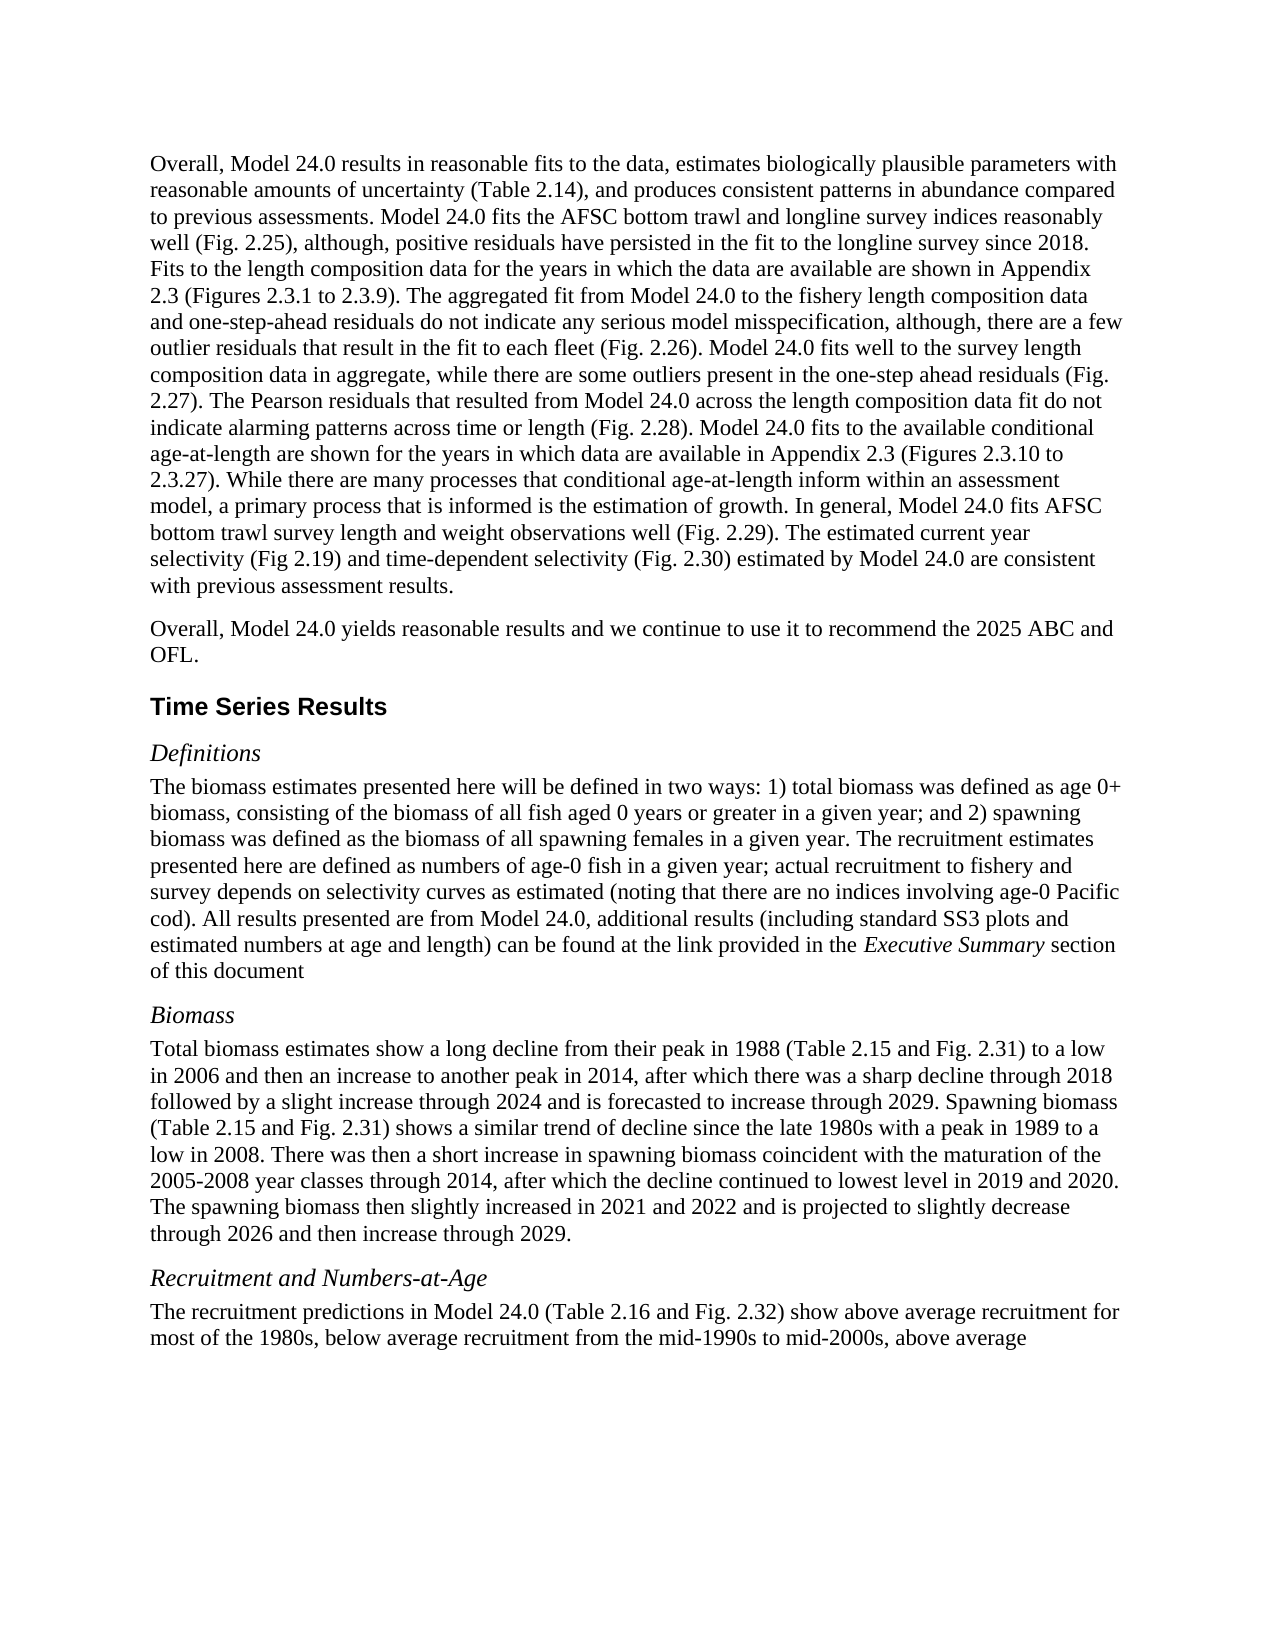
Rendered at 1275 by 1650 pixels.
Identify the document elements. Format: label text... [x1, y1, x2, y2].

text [150, 1298, 1125, 1351]
text The biomass estimates presented here will be defined in two ways: 1) total biomass was defined as age 0+ biomass, consisting of the biomass of all fish aged 0 years or greater in a given year; and 2) spawning biomass was defined as the biomass of all spawning females in a given year. The recruitment estimates presented here are defined as numbers of age-0 fish in a given year; actual recruitment to fishery and survey depends on selectivity curves as estimated (noting that there are no indices involving age-0 Pacific cod). All results presented are from Model 24.0, additional results (including standard SS3 plots and estimated numbers at age and length) can be found at the link provided in the Executive Summary section of this document [150, 773, 1125, 984]
subtitle Biomass [150, 1000, 1125, 1029]
subtitle Definitions [150, 738, 1125, 767]
text Overall, Model 24.0 results in reasonable fits to the data, estimates biologically plausible parameters with reasonable amounts of uncertainty (Table 2.14), and produces consistent patterns in abundance compared to previous assessments. Model 24.0 fits the AFSC bottom trawl and longline survey indices reasonably well (Fig. 2.25), although, positive residuals have persisted in the fit to the longline survey since 2018. Fits to the length composition data for the years in which the data are available are shown in Appendix 2.3 (Figures 2.3.1 to 2.3.9). The aggregated fit from Model 24.0 to the fishery length composition data and one-step-ahead residuals do not indicate any serious model misspecification, although, there are a few outlier residuals that result in the fit to each fleet (Fig. 2.26). Model 24.0 fits well to the survey length composition data in aggregate, while there are some outliers present in the one-step ahead residuals (Fig. 2.27). The Pearson residuals that resulted from Model 24.0 across the length composition data fit do not indicate alarming patterns across time or length (Fig. 2.28). Model 24.0 fits to the available conditional age-at-length are shown for the years in which data are available in Appendix 2.3 (Figures 2.3.10 to 2.3.27). While there are many processes that conditional age-at-length inform within an assessment model, a primary process that is informed is the estimation of growth. In general, Model 24.0 fits AFSC bottom trawl survey length and weight observations well (Fig. 2.29). The estimated current year selectivity (Fig 2.19) and time-dependent selectivity (Fig. 2.30) estimated by Model 24.0 are consistent with previous assessment results. [150, 150, 1125, 598]
text Overall, Model 24.0 yields reasonable results and we continue to use it to recommend the 2025 ABC and OFL. [150, 615, 1125, 667]
subtitle Recruitment and Numbers-at-Age [150, 1263, 1125, 1292]
text Total biomass estimates show a long decline from their peak in 1988 (Table 2.15 and Fig. 2.31) to a low in 2006 and then an increase to another peak in 2014, after which there was a sharp decline through 2018 followed by a slight increase through 2024 and is forecasted to increase through 2029. Spawning biomass (Table 2.15 and Fig. 2.31) shows a similar trend of decline since the late 1980s with a peak in 1989 to a low in 2008. There was then a short increase in spawning biomass coincident with the maturation of the 2005-2008 year classes through 2014, after which the decline continued to lowest level in 2019 and 2020. The spawning biomass then slightly increased in 2021 and 2022 and is projected to slightly decrease through 2026 and then increase through 2029. [150, 1035, 1125, 1246]
subtitle Time Series Results [150, 692, 1125, 721]
